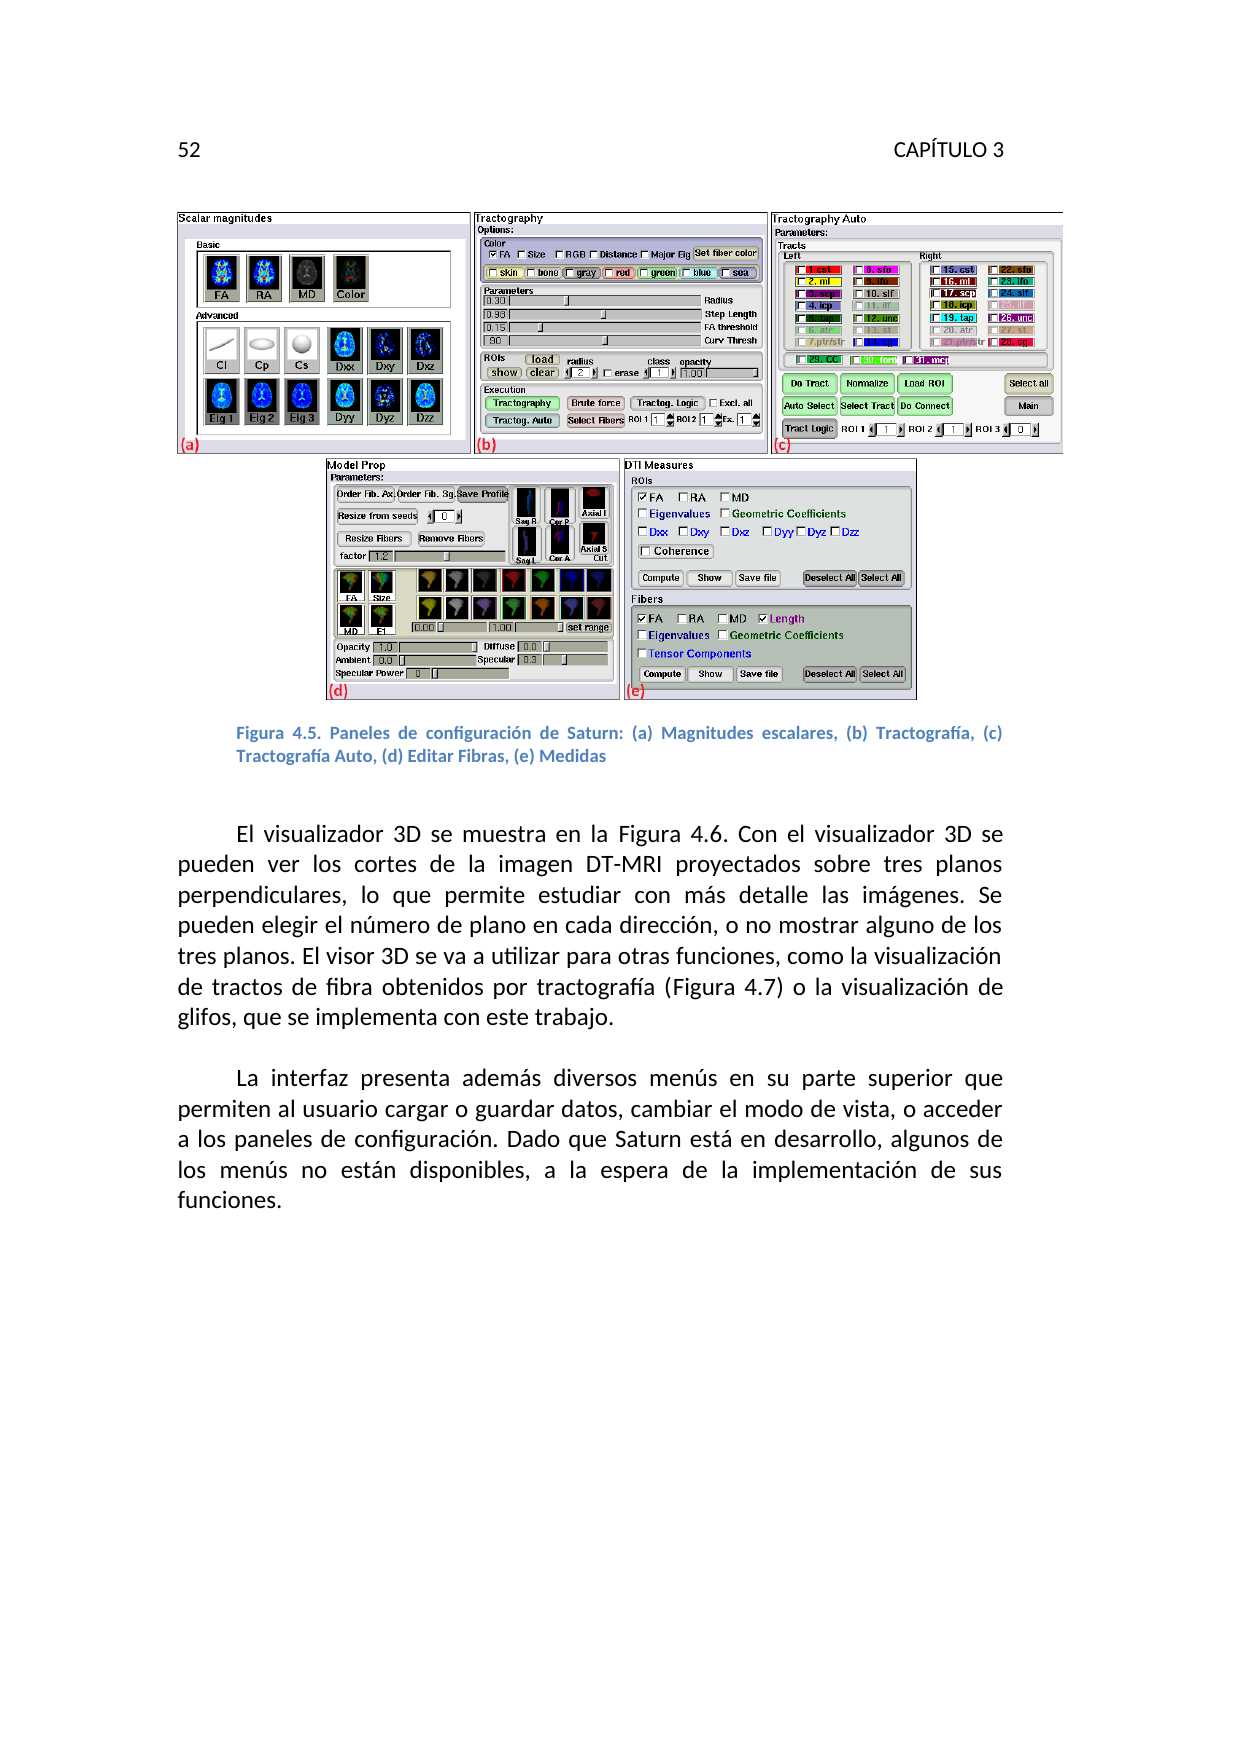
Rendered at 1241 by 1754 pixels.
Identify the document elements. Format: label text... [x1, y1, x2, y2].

picture [177, 212, 1063, 700]
text La interfaz presenta además diversos menús en su parte superior que permiten al usuario cargar o guardar datos, cambiar el modo de vista, o acceder a los paneles de configuración. Dado que Saturn está en desarrollo, algunos de los menús no están disponibles, a la espera de la implementación de sus funciones. [177, 1062, 1004, 1215]
